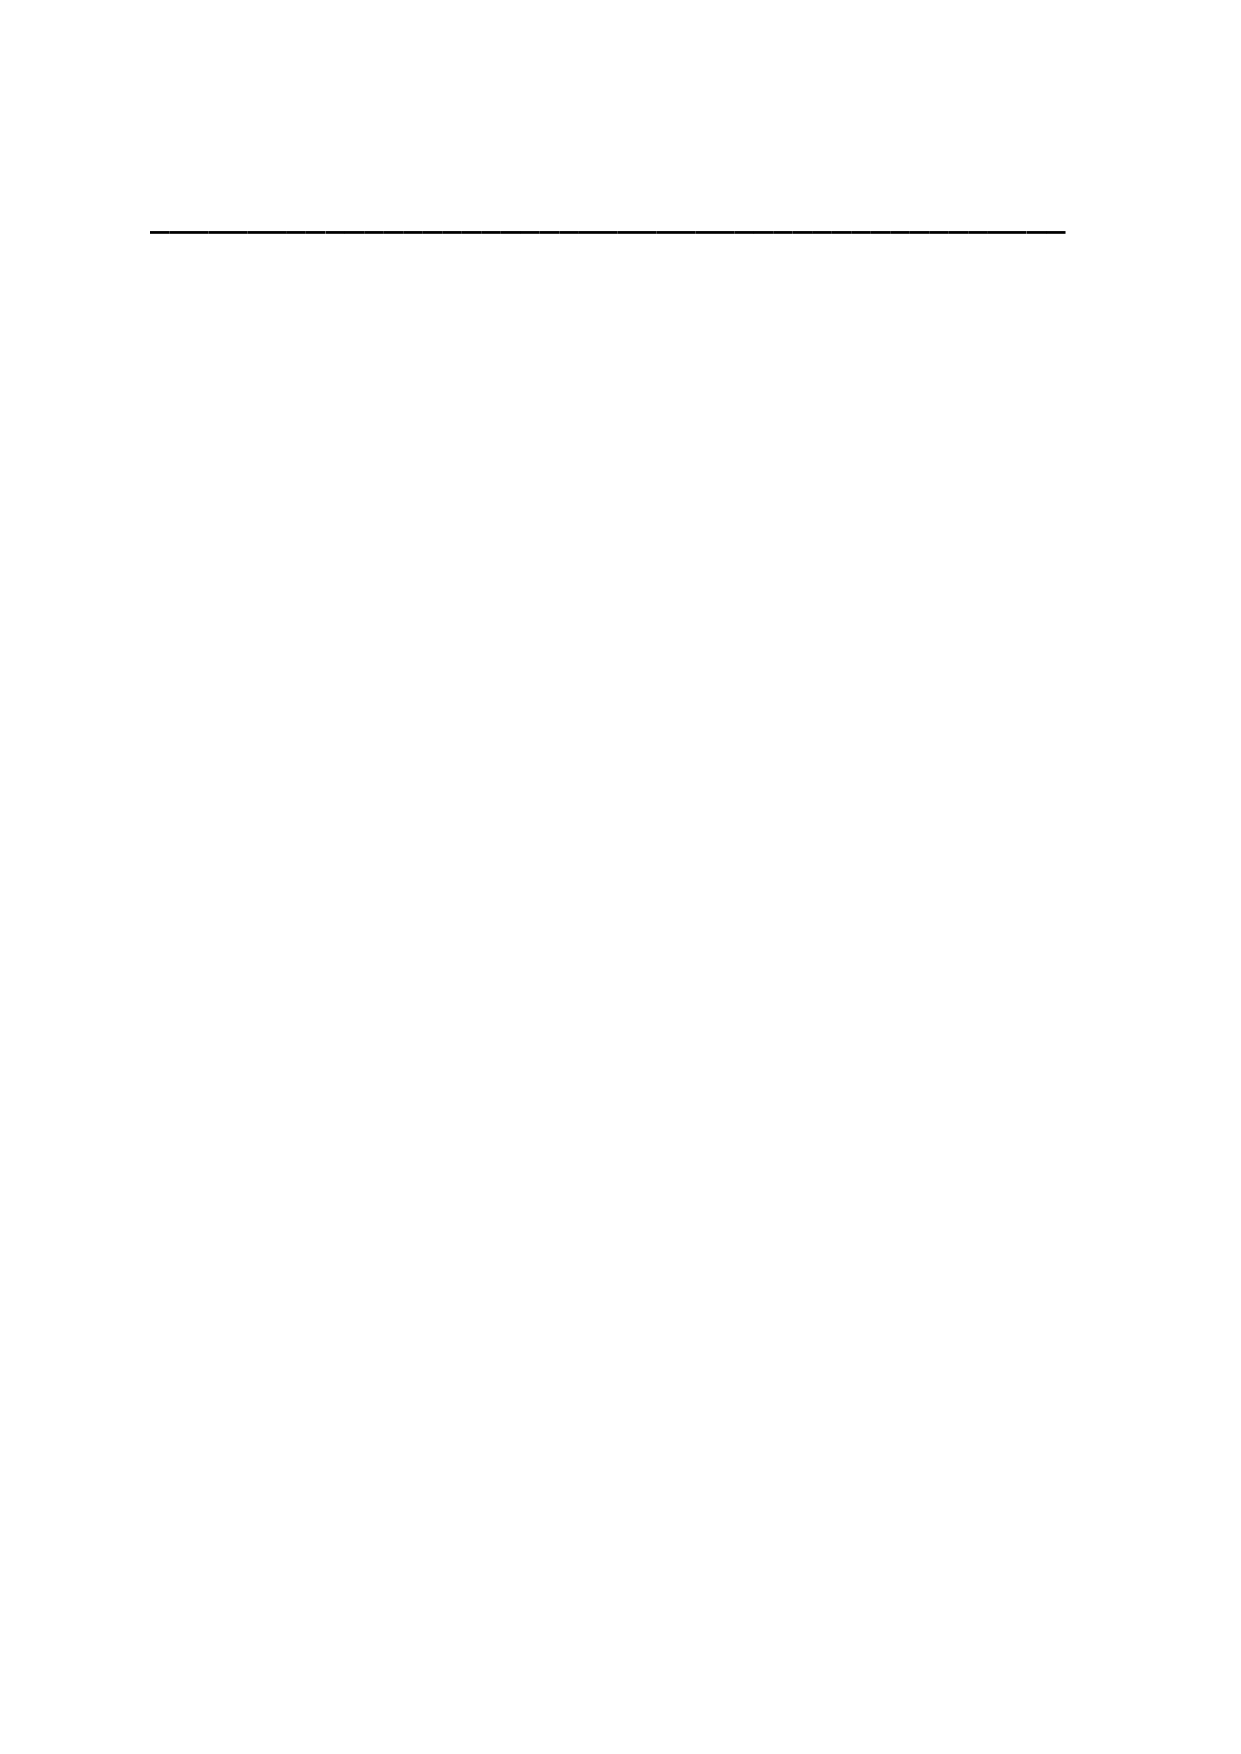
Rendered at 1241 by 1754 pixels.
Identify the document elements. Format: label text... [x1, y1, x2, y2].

text _______________________________________________ [150, 177, 1090, 238]
